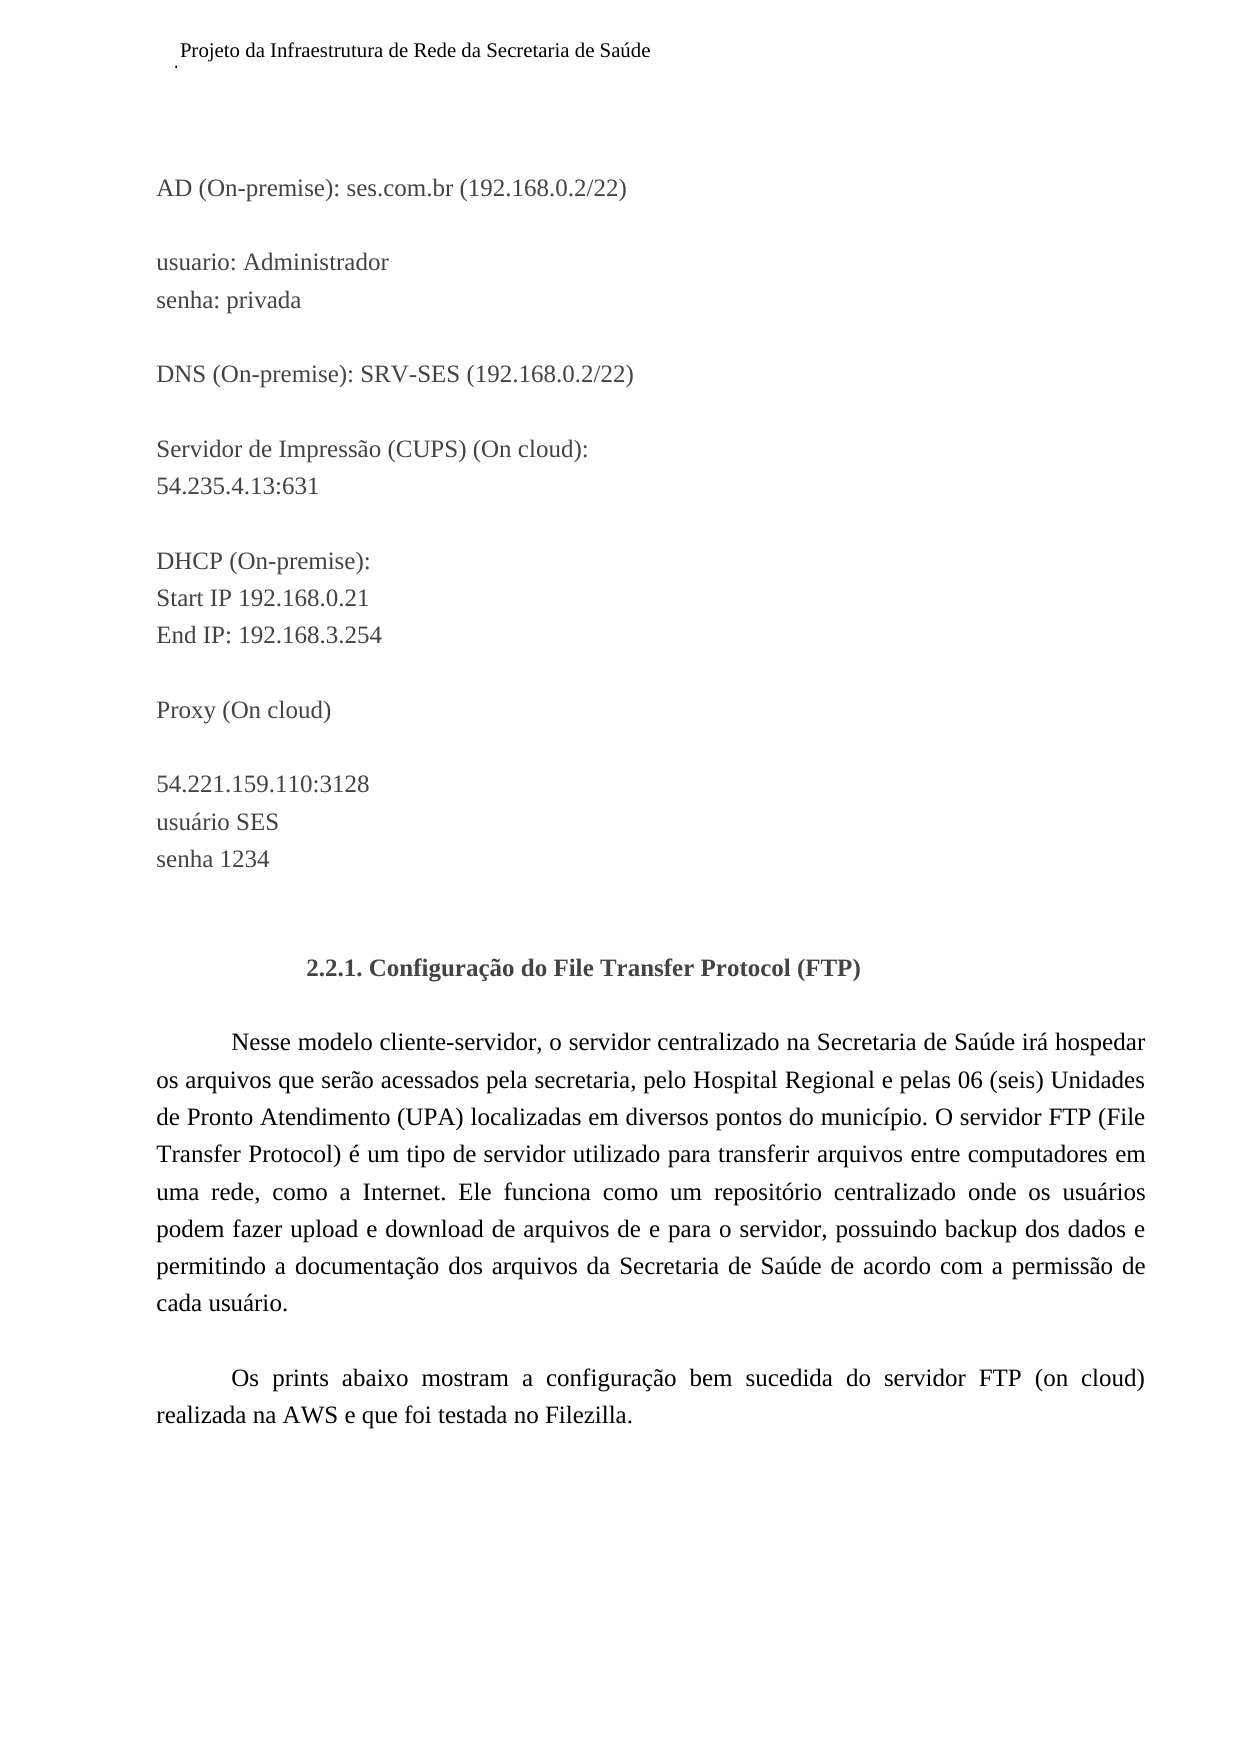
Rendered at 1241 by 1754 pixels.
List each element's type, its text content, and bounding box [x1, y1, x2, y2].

text Start IP 192.168.0.21 [156, 583, 1146, 612]
text DHCP (On-premise): [156, 546, 1146, 574]
text 54.235.4.13:631 [156, 471, 1146, 500]
text DNS (On-premise): SRV-SES (192.168.0.2/22) [156, 359, 1146, 388]
text Servidor de Impressão (CUPS) (On cloud): [156, 434, 1146, 463]
text 54.221.159.110:3128 [156, 769, 1146, 798]
text senha 1234 [156, 844, 1146, 873]
text Proxy (On cloud) [156, 695, 1146, 724]
text senha: privada [156, 285, 1146, 313]
text AD (On-premise): ses.com.br (192.168.0.2/22) [156, 173, 1146, 202]
text Nesse modelo cliente-servidor, o servidor centralizado na Secretaria de Saúde irá hospedar os arquivos que serão acessados pela secretaria, pelo Hospital Regional e pelas 06 (seis) Unidades de Pronto Atendimento (UPA) localizadas em diversos pontos do município. O servidor FTP (File Transfer Protocol) é um tipo de servidor utilizado para transferir arquivos entre computadores em uma rede, como a Internet. Ele funciona como um repositório centralizado onde os usuários podem fazer upload e download de arquivos de e para o servidor, possuindo backup dos dados e permitindo a documentação dos arquivos da Secretaria de Saúde de acordo com a permissão de cada usuário. [156, 1027, 1146, 1317]
text Os prints abaixo mostram a configuração bem sucedida do servidor FTP (on cloud) realizada na AWS e que foi testada no Filezilla. [156, 1363, 1146, 1429]
text usuario: Administrador [156, 247, 1146, 276]
text End IP: 192.168.3.254 [156, 620, 1146, 649]
text 2.2.1. Configuração do File Transfer Protocol (FTP) [231, 953, 1146, 982]
text usuário SES [156, 807, 1146, 836]
